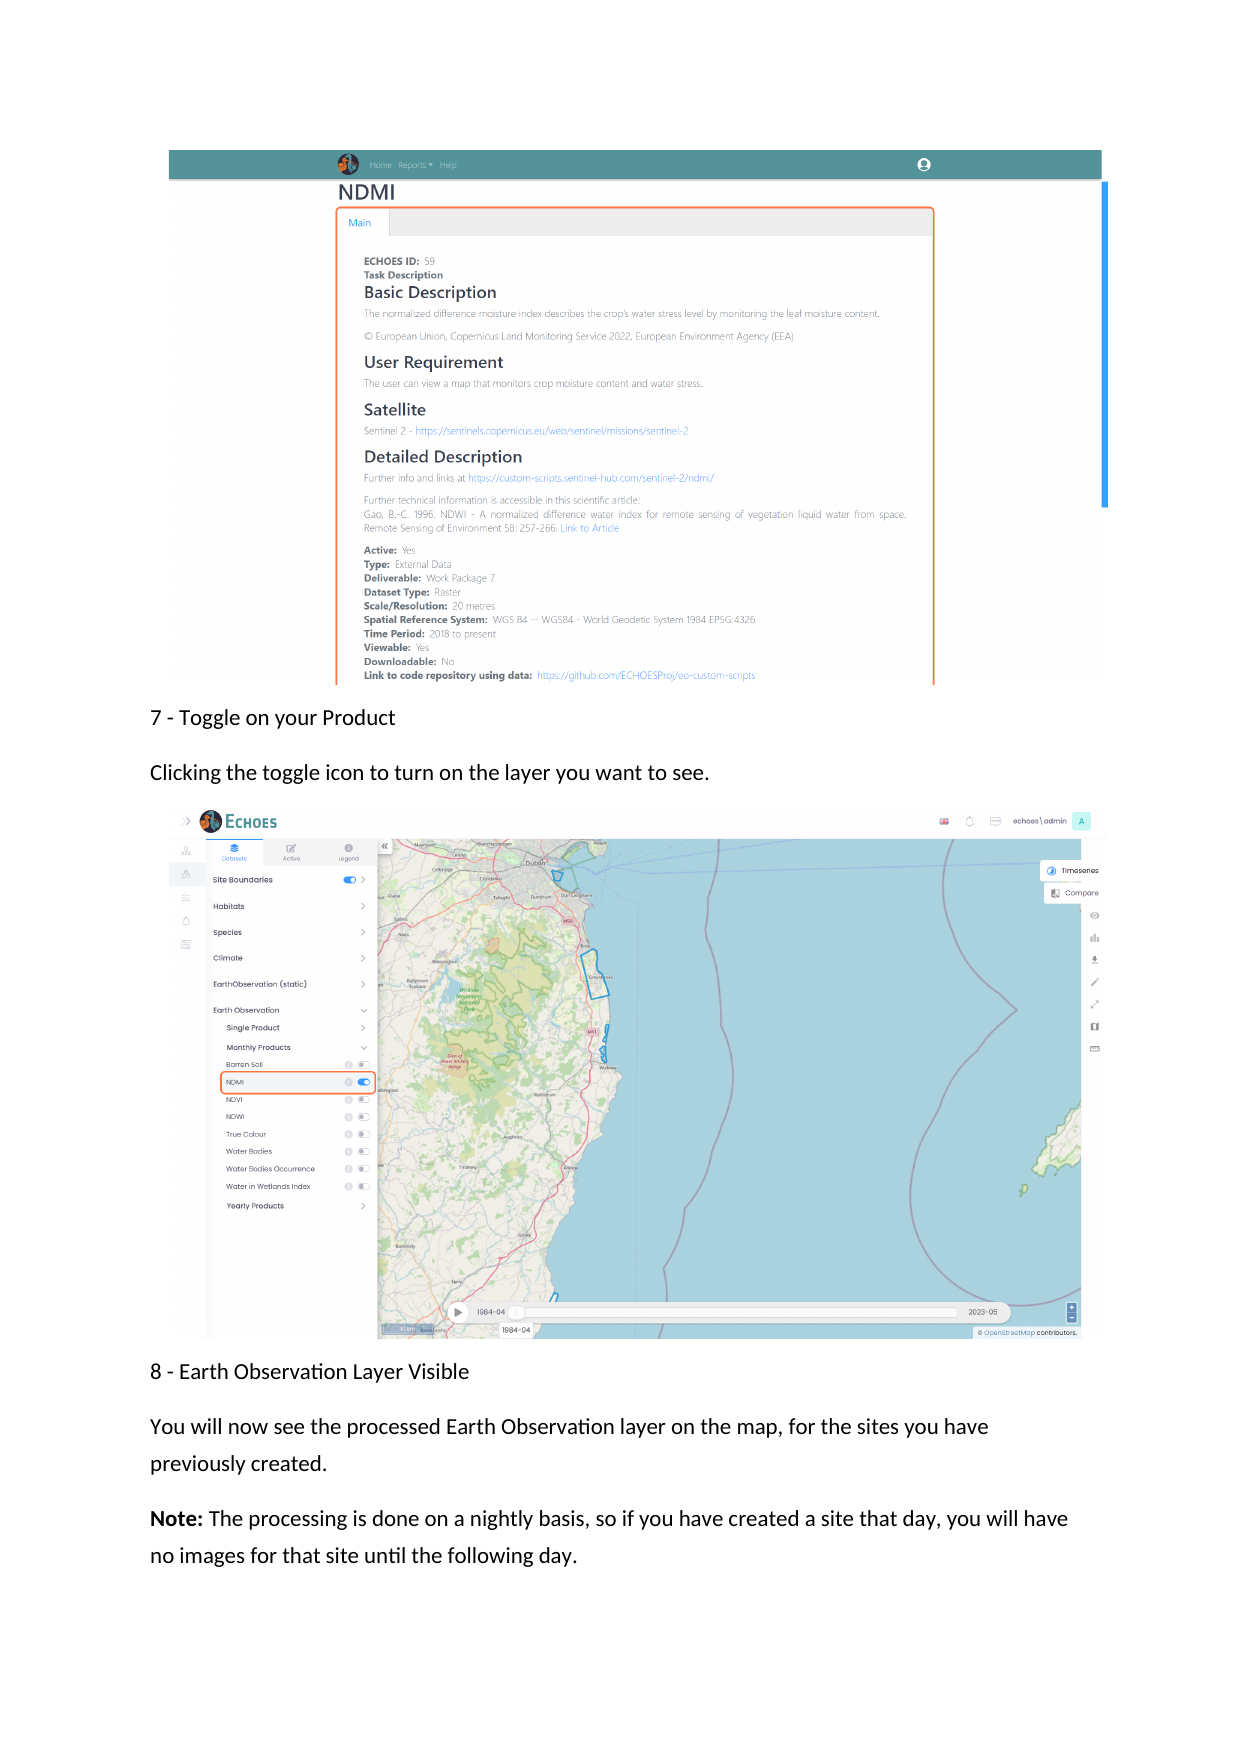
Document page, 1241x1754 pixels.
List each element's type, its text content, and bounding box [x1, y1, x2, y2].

text Note: The processing is done on a nightly basis, so if you have created a site that day, you will have no images for that site until the following day. [150, 1496, 1090, 1571]
text 7 - Toggle on your Product [150, 703, 1090, 731]
text 8 - Earth Observation Layer Visible [150, 1357, 1090, 1386]
text You will now see the processed Earth Observation layer on the map, for the sites you have previously created. [150, 1404, 1090, 1479]
text Clicking the toggle icon to turn on the layer you want to see. [150, 750, 1090, 788]
